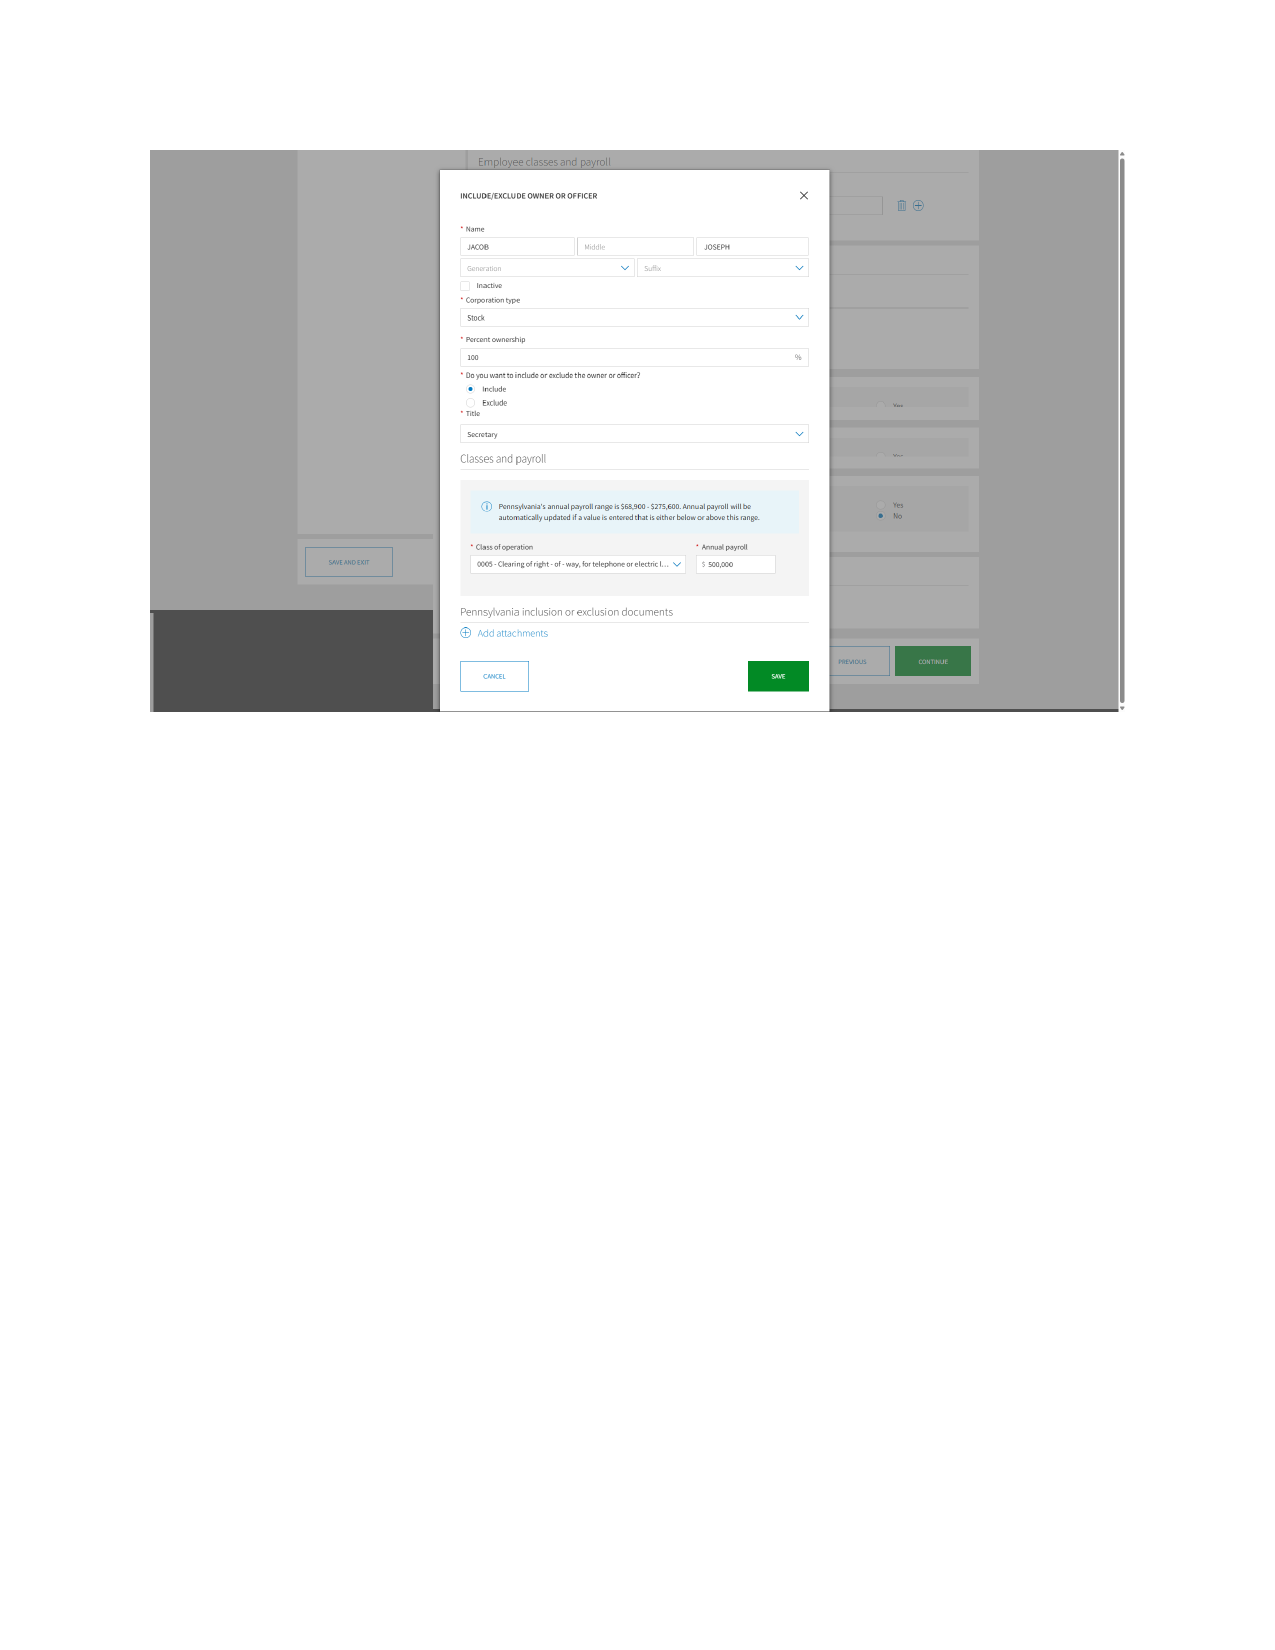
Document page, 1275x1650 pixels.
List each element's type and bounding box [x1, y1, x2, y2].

picture [150, 150, 1125, 712]
